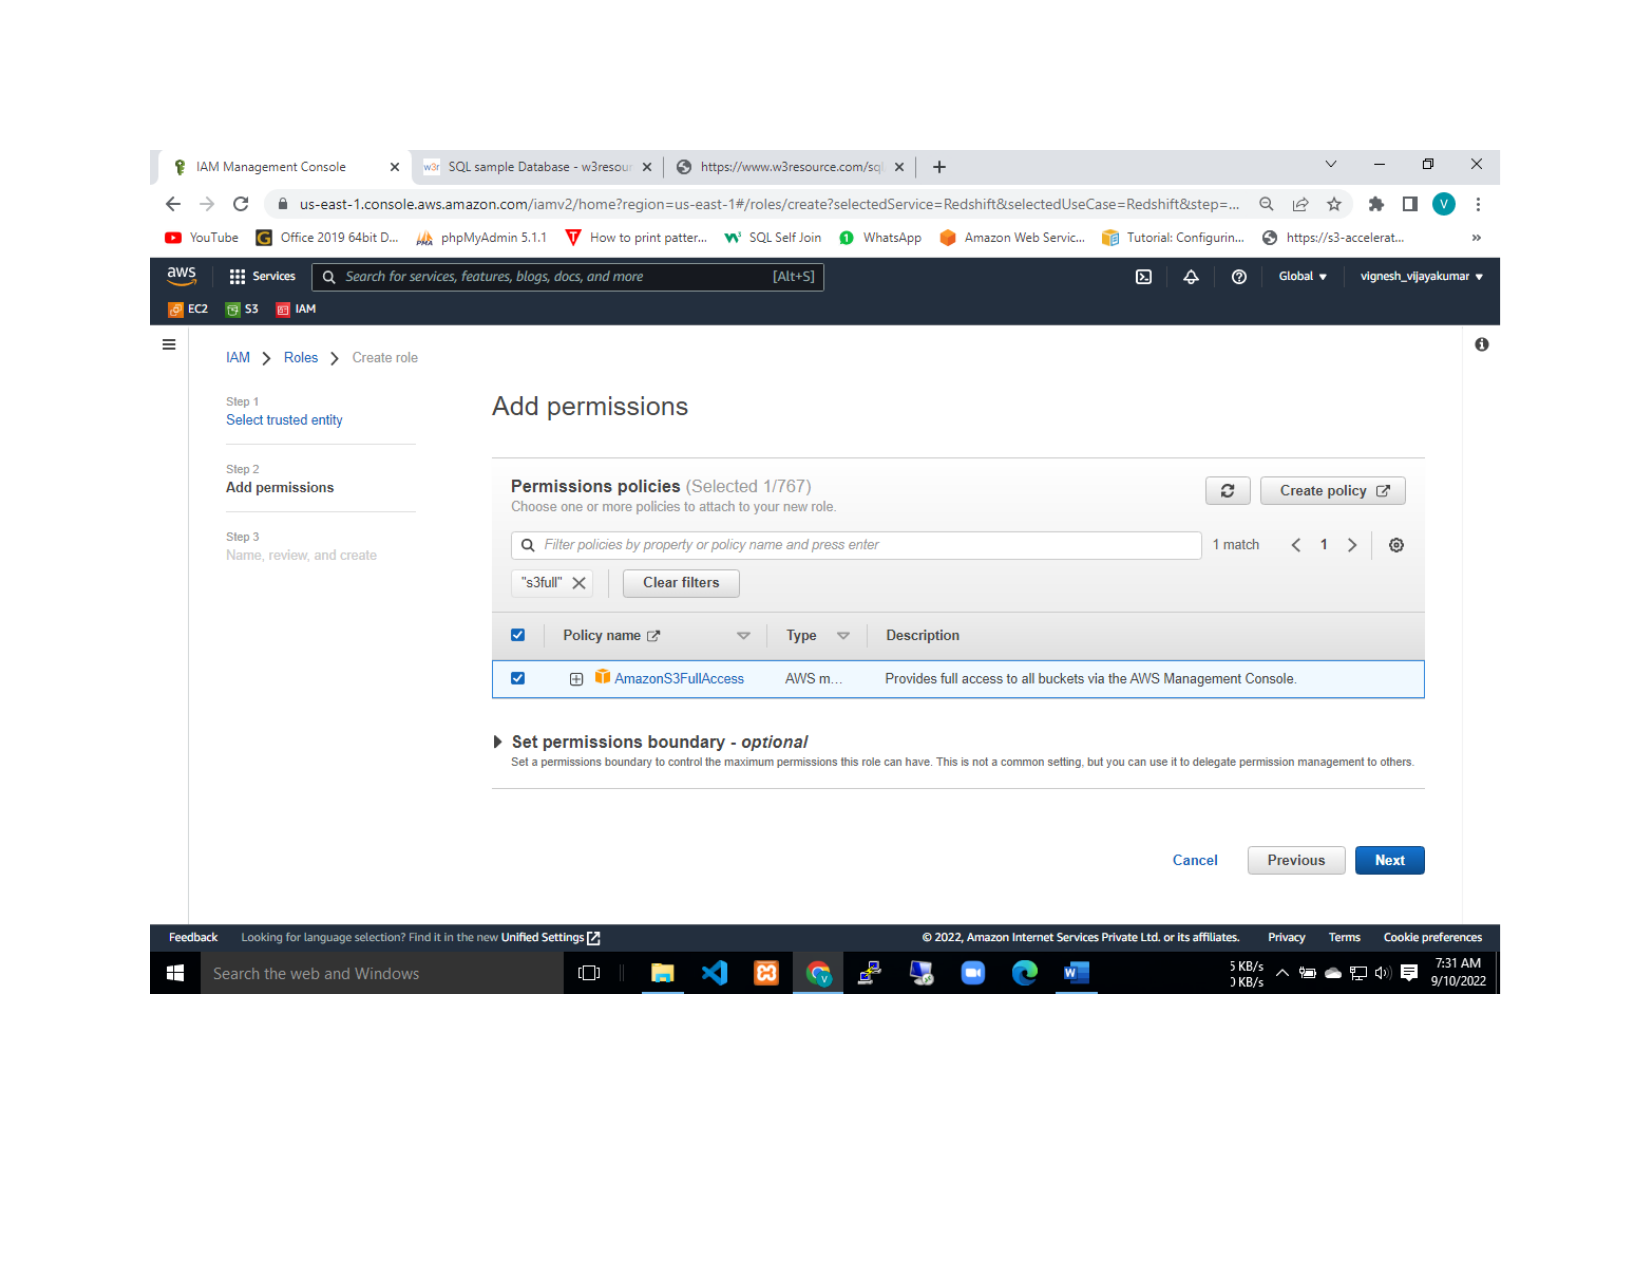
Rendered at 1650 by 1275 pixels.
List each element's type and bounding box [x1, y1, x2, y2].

picture [150, 150, 1500, 994]
